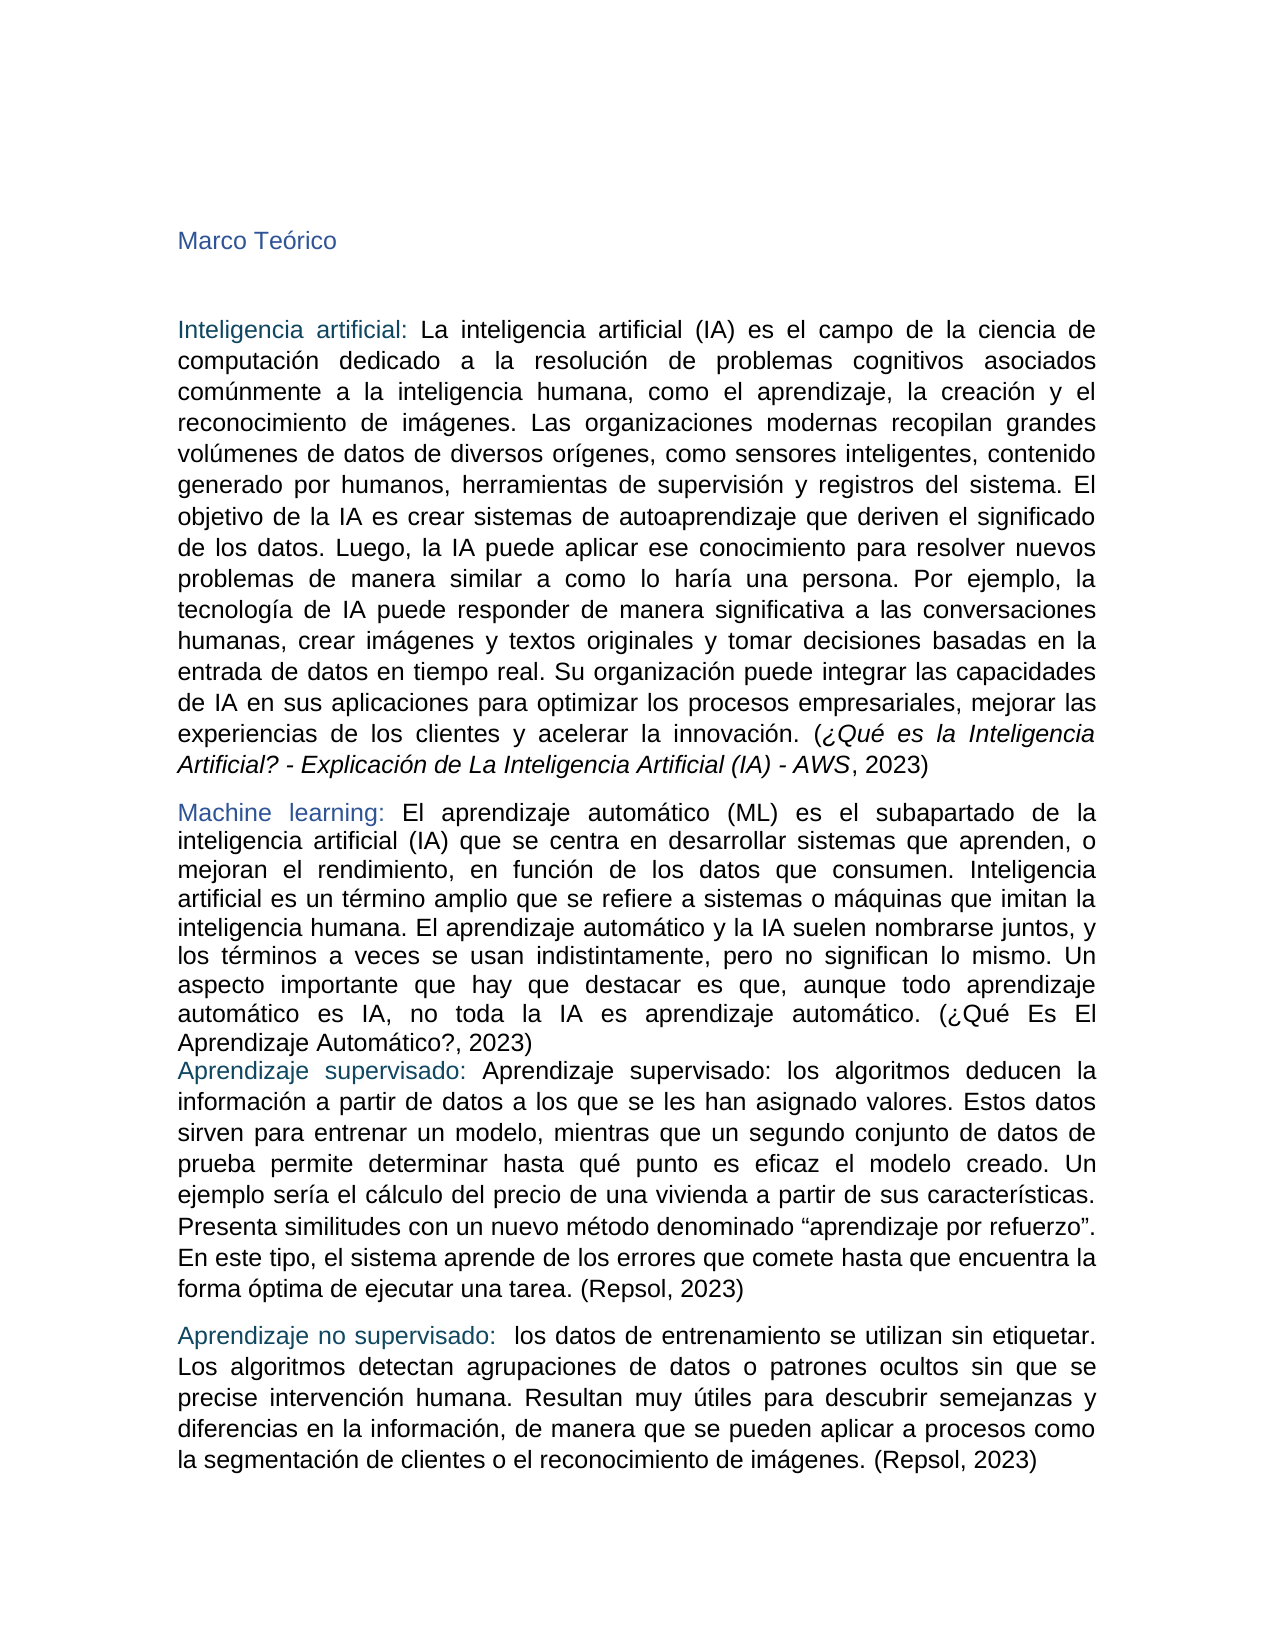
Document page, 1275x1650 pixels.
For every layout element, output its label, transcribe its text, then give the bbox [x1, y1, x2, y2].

text Aprendizaje supervisado: Aprendizaje supervisado: los algoritmos deducen la información a partir de datos a los que se les han asignado valores. Estos datos sirven para entrenar un modelo, mientras que un segundo conjunto de datos de prueba permite determinar hasta qué punto es eficaz el modelo creado. Un ejemplo sería el cálculo del precio de una vivienda a partir de sus características. Presenta similitudes con un nuevo método denominado “aprendizaje por refuerzo”. En este tipo, el sistema aprende de los errores que comete hasta que encuentra la forma óptima de ejecutar una tarea. (Repsol, 2023) [177, 1056, 1098, 1302]
text Inteligencia artificial: La inteligencia artificial (IA) es el campo de la ciencia de computación dedicado a la resolución de problemas cognitivos asociados comúnmente a la inteligencia humana, como el aprendizaje, la creación y el reconocimiento de imágenes. Las organizaciones modernas recopilan grandes volúmenes de datos de diversos orígenes, como sensores inteligentes, contenido generado por humanos, herramientas de supervisión y registros del sistema. El objetivo de la IA es crear sistemas de autoaprendizaje que deriven el significado de los datos. Luego, la IA puede aplicar ese conocimiento para resolver nuevos problemas de manera similar a como lo haría una persona. Por ejemplo, la tecnología de IA puede responder de manera significativa a las conversaciones humanas, crear imágenes y textos originales y tomar decisiones basadas en la entrada de datos en tiempo real. Su organización puede integrar las capacidades de IA en sus aplicaciones para optimizar los procesos empresariales, mejorar las experiencias de los clientes y acelerar la innovación. (¿Qué es la Inteligencia Artificial? - Explicación de La Inteligencia Artificial (IA) - AWS, 2023) [177, 315, 1098, 779]
subtitle Marco Teórico [177, 226, 1098, 255]
subtitle Machine learning: El aprendizaje automático (ML) es el subapartado de la inteligencia artificial (IA) que se centra en desarrollar sistemas que aprenden, o mejoran el rendimiento, en función de los datos que consumen. Inteligencia artificial es un término amplio que se refiere a sistemas o máquinas que imitan la inteligencia humana. El aprendizaje automático y la IA suelen nombrarse juntos, y los términos a veces se usan indistintamente, pero no significan lo mismo. Un aspecto importante que hay que destacar es que, aunque todo aprendizaje automático es IA, no toda la IA es aprendizaje automático. (¿Qué Es El Aprendizaje Automático?, 2023) [177, 798, 1098, 1056]
text Aprendizaje no supervisado: los datos de entrenamiento se utilizan sin etiquetar. Los algoritmos detectan agrupaciones de datos o patrones ocultos sin que se precise intervención humana. Resultan muy útiles para descubrir semejanzas y diferencias en la información, de manera que se pueden aplicar a procesos como la segmentación de clientes o el reconocimiento de imágenes. (Repsol, 2023) [177, 1321, 1098, 1474]
